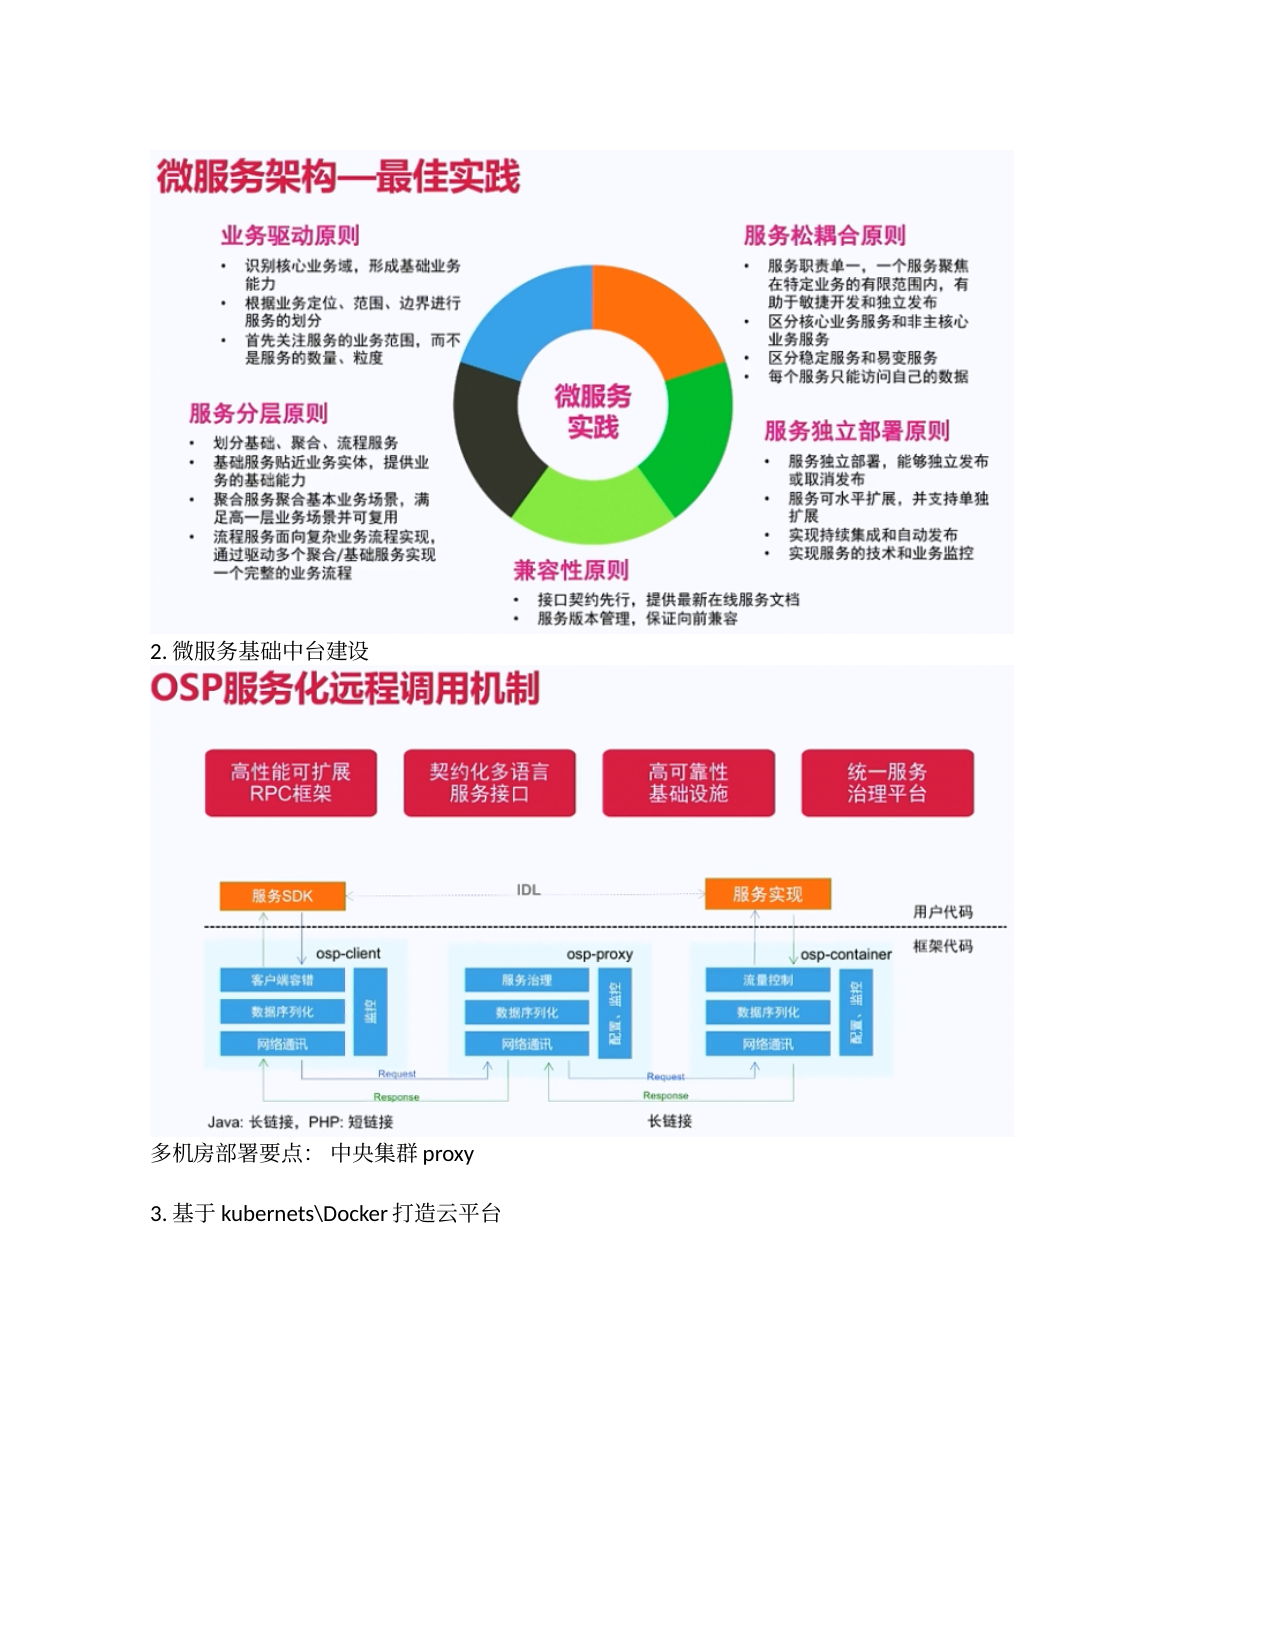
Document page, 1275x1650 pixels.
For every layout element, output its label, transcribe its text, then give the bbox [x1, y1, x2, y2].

picture [150, 150, 1014, 634]
picture [150, 665, 1014, 1137]
text 多机房部署要点： 中央集群proxy [150, 1136, 1125, 1168]
text 3. 基于kubernets\Docker打造云平台 [150, 1196, 1125, 1227]
text 2. 微服务基础中台建设 [150, 634, 1125, 665]
